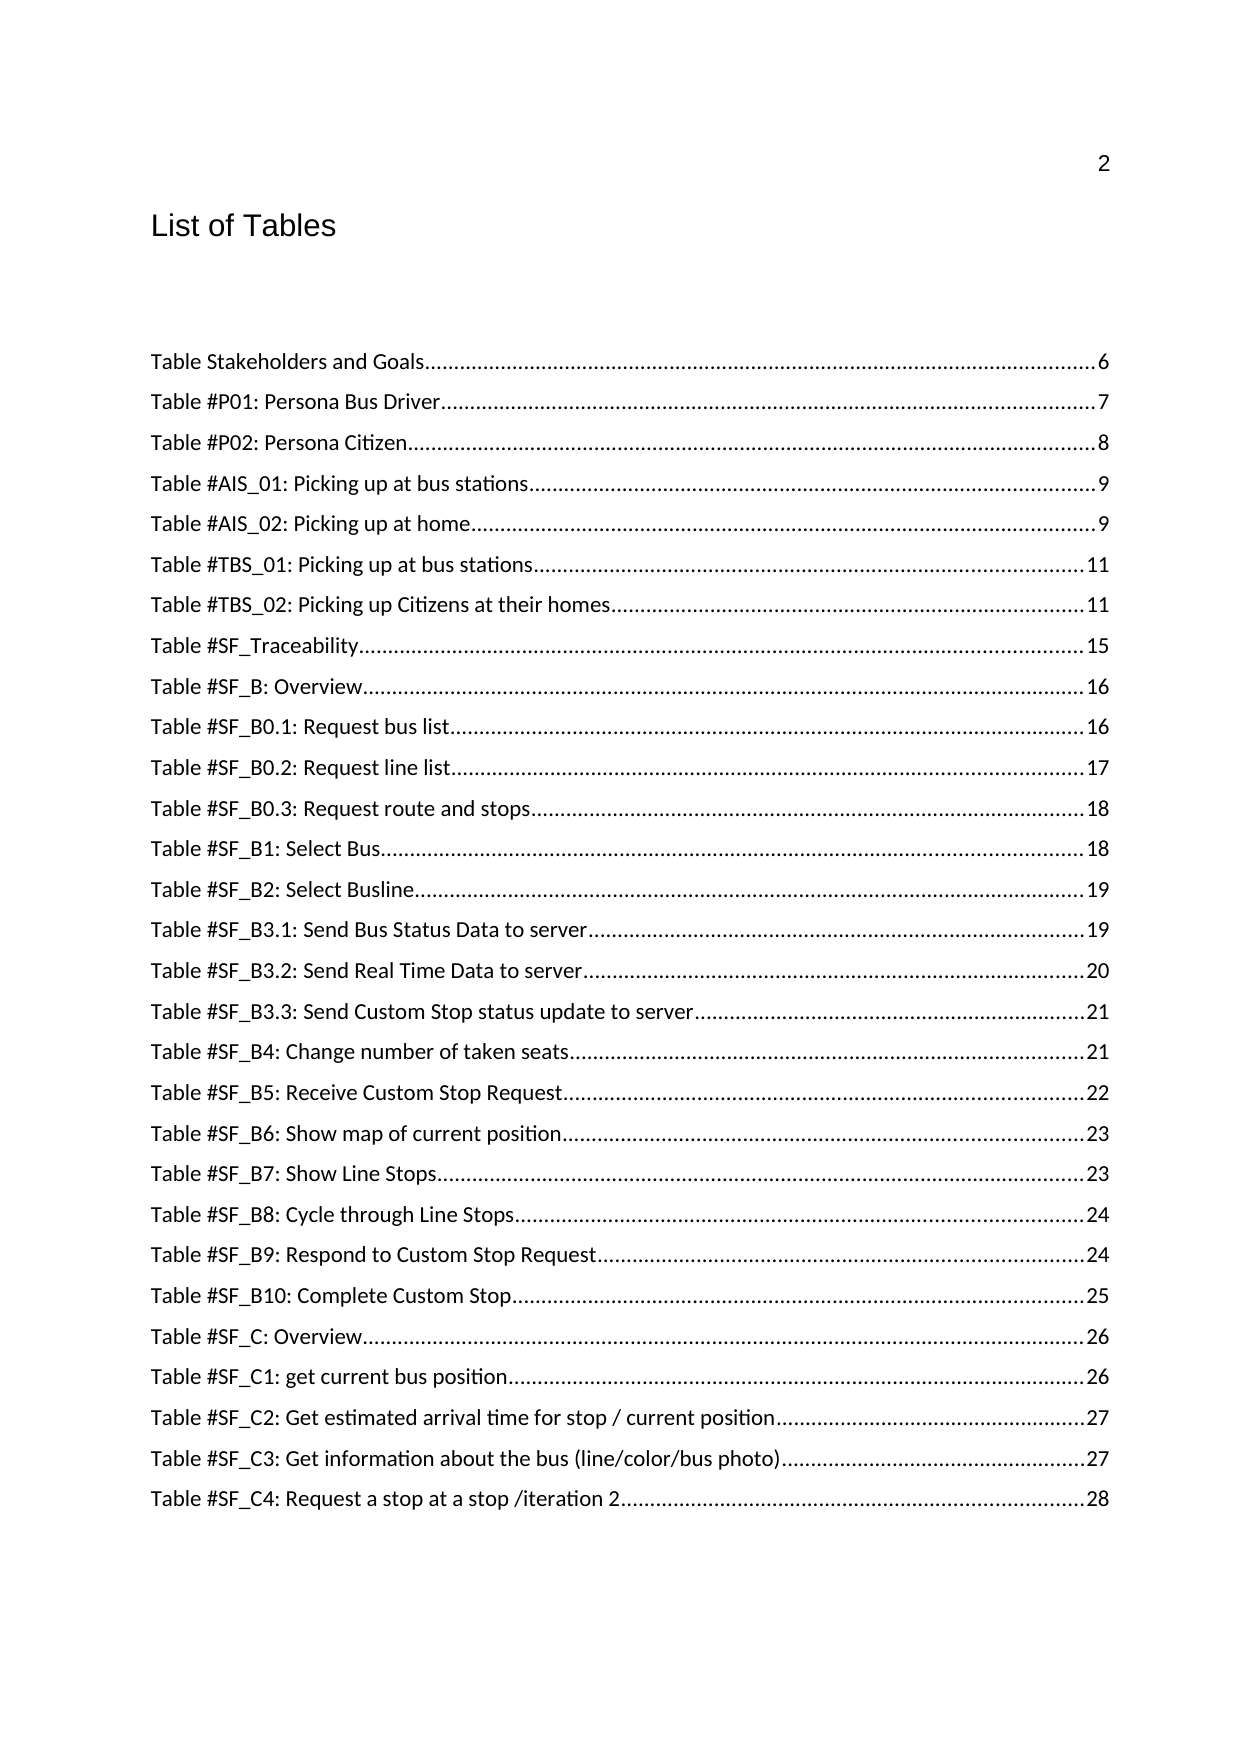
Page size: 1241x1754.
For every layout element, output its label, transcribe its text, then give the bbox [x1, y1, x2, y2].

text Table #SF_Traceability 15 [151, 631, 1110, 659]
text Table #SF_B8: Cycle through Line Stops 24 [151, 1200, 1110, 1228]
text Table #SF_B2: Select Busline 19 [151, 875, 1110, 903]
text Table #SF_C2: Get estimated arrival time for stop / current position 27 [151, 1403, 1110, 1431]
text Table #SF_B3.1: Send Bus Status Data to server 19 [151, 916, 1110, 943]
text Table #AIS_01: Picking up at bus stations 9 [151, 469, 1110, 497]
text Table #SF_B10: Complete Custom Stop 25 [151, 1281, 1110, 1309]
text Table #SF_C4: Request a stop at a stop /iteration 2 28 [151, 1484, 1110, 1512]
text Table #SF_B3.3: Send Custom Stop status update to server 21 [151, 997, 1110, 1025]
text Table #SF_B3.2: Send Real Time Data to server 20 [151, 956, 1110, 984]
subtitle List of Tables [151, 207, 1110, 243]
text Table #SF_B9: Respond to Custom Stop Request 24 [151, 1241, 1110, 1268]
text Table #TBS_02: Picking up Citizens at their homes 11 [151, 591, 1110, 618]
text Table #TBS_01: Picking up at bus stations 11 [151, 550, 1110, 578]
text Table #SF_B0.1: Request bus list 16 [151, 712, 1110, 740]
text Table #SF_B4: Change number of taken seats 21 [151, 1037, 1110, 1065]
text Table #SF_B5: Receive Custom Stop Request 22 [151, 1078, 1110, 1106]
text Table #SF_B: Overview 16 [151, 672, 1110, 700]
text Table #SF_B0.2: Request line list 17 [151, 753, 1110, 781]
text Table Stakeholders and Goals 6 [151, 347, 1110, 375]
text Table #SF_C1: get current bus position 26 [151, 1362, 1110, 1390]
text Table #SF_B6: Show map of current position 23 [151, 1119, 1110, 1147]
text Table #SF_B1: Select Bus 18 [151, 834, 1110, 862]
text Table #SF_B0.3: Request route and stops 18 [151, 794, 1110, 822]
text Table #P01: Persona Bus Driver 7 [151, 387, 1110, 415]
text Table #SF_B7: Show Line Stops 23 [151, 1159, 1110, 1187]
text Table #P02: Persona Citizen 8 [151, 428, 1110, 456]
text Table #SF_C: Overview 26 [151, 1322, 1110, 1350]
text Table #SF_C3: Get information about the bus (line/color/bus photo) 27 [151, 1444, 1110, 1472]
text Table #AIS_02: Picking up at home 9 [151, 509, 1110, 537]
